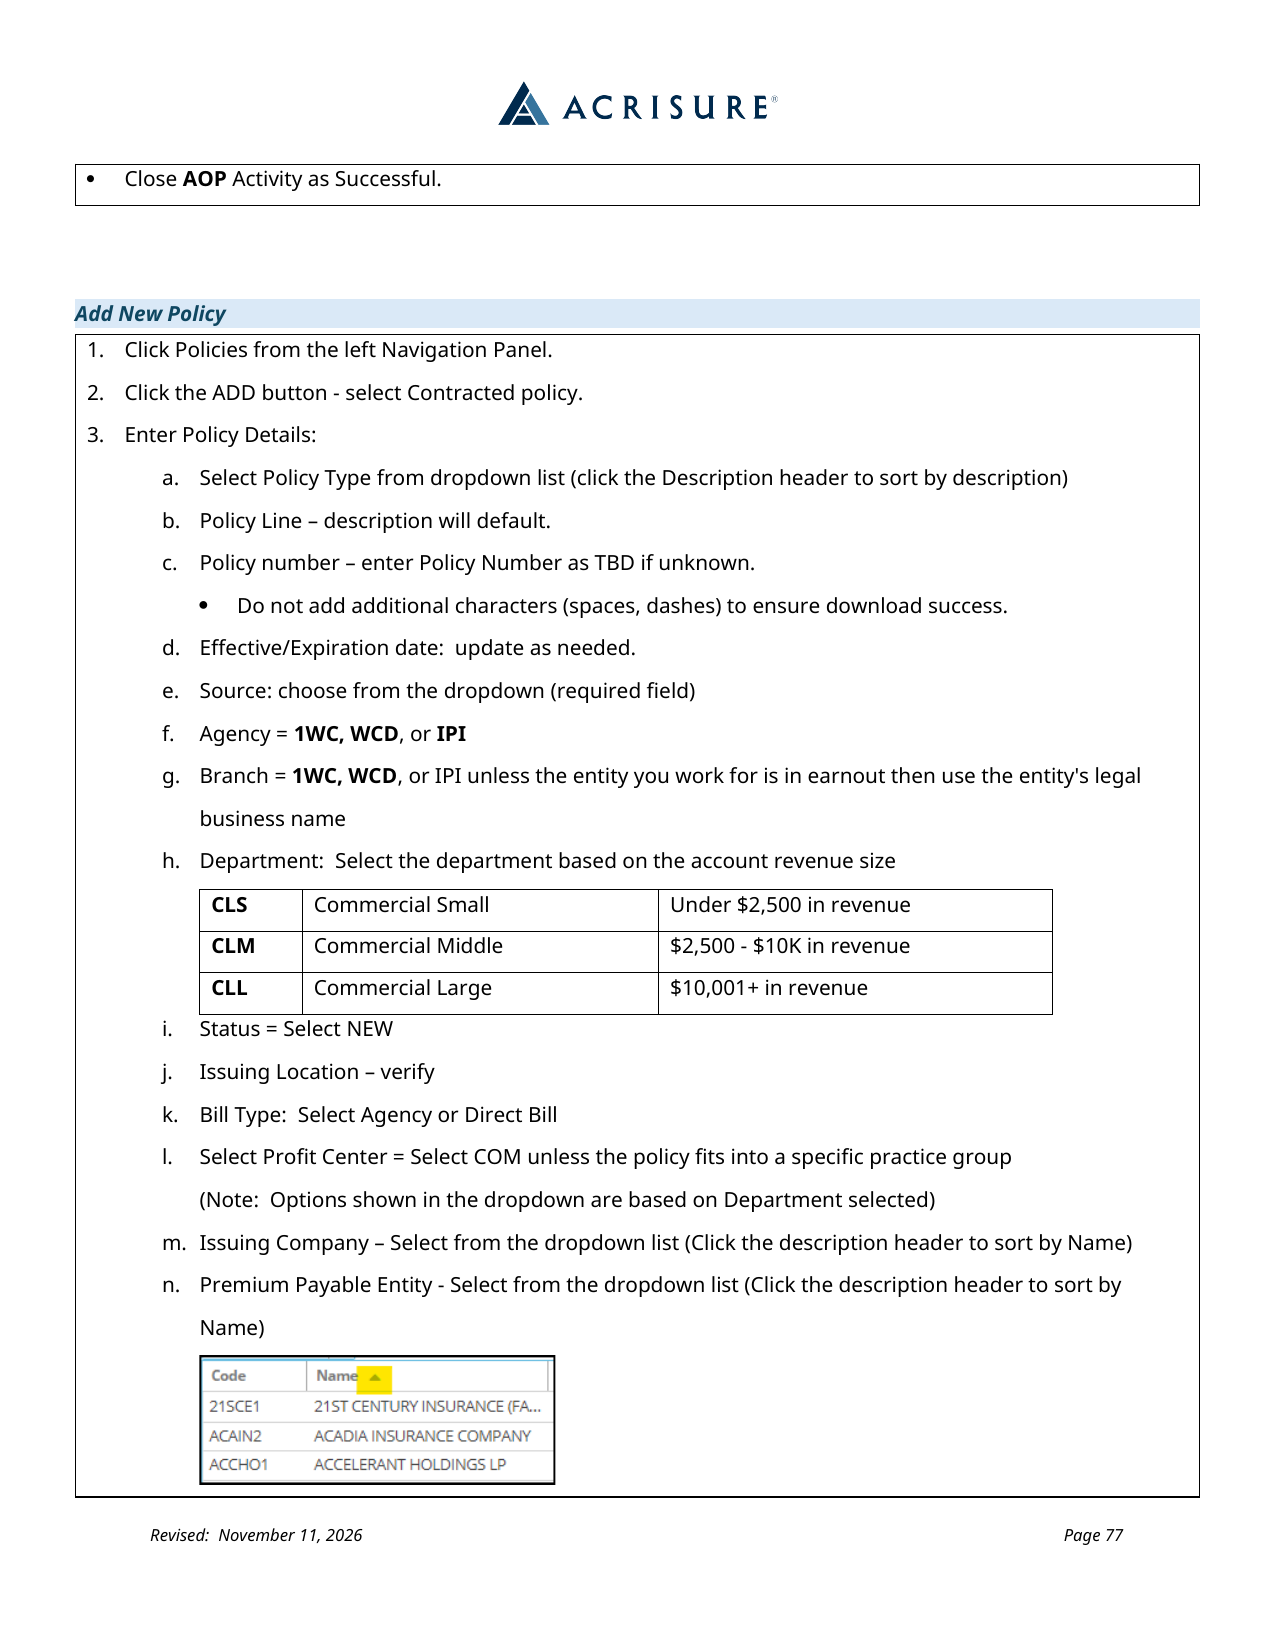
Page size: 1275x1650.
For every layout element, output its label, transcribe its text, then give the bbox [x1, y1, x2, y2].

subtitle Add New Policy [75, 299, 1200, 328]
picture [496, 75, 779, 135]
picture [199, 1355, 556, 1485]
